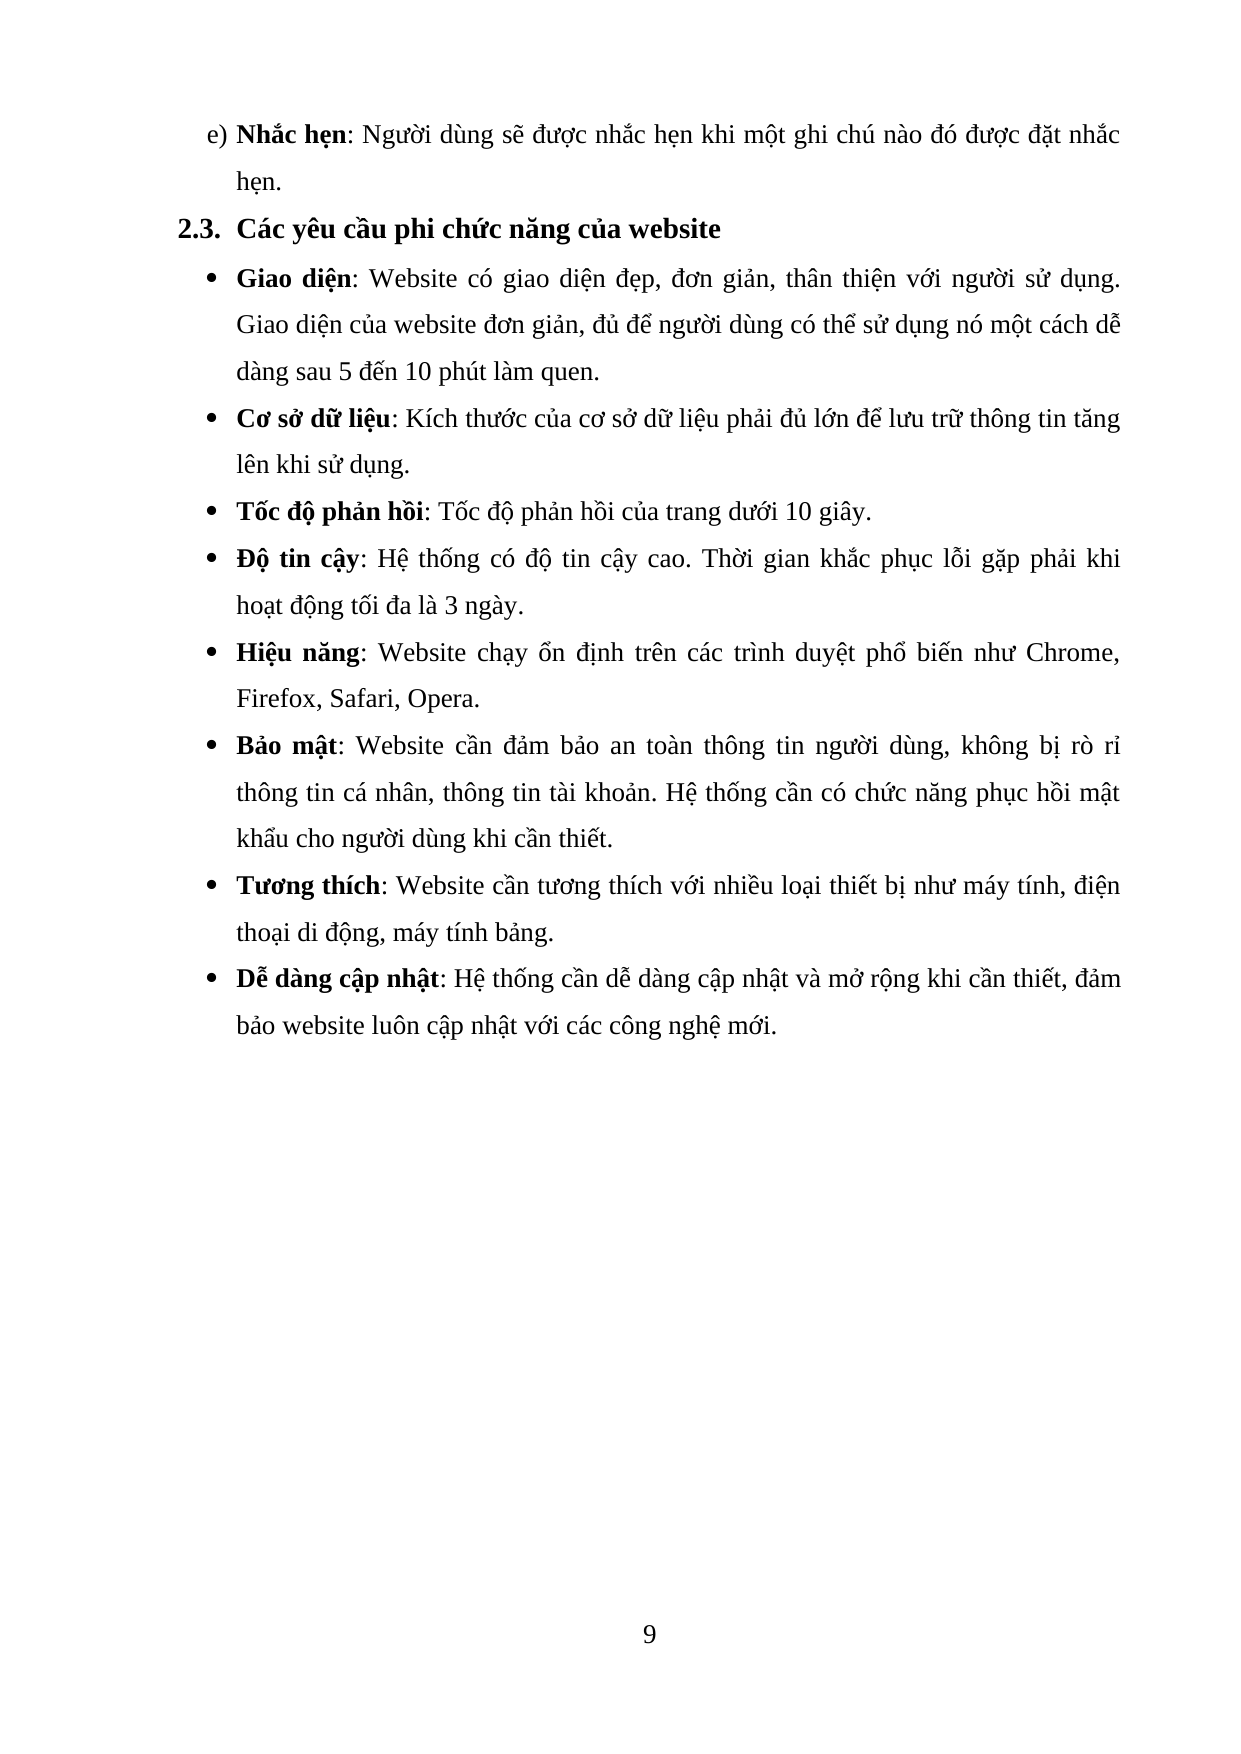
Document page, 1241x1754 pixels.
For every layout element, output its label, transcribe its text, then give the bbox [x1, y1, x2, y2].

list Tương thích: Website cần tương thích với nhiều loại thiết bị như máy tính, điện thoại di động, máy tính bảng. [207, 869, 1122, 947]
list Giao diện: Website có giao diện đẹp, đơn giản, thân thiện với người sử dụng. Giao diện của website đơn giản, đủ để người dùng có thể sử dụng nó một cách dễ dàng sau 5 đến 10 phút làm quen. [207, 262, 1122, 386]
list Hiệu năng: Website chạy ổn định trên các trình duyệt phổ biến như Chrome, Firefox, Safari, Opera. [207, 636, 1122, 713]
list Các yêu cầu phi chức năng của website [177, 211, 1122, 245]
list Dễ dàng cập nhật: Hệ thống cần dễ dàng cập nhật và mở rộng khi cần thiết, đảm bảo website luôn cập nhật với các công nghệ mới. [207, 963, 1122, 1041]
list Độ tin cậy: Hệ thống có độ tin cậy cao. Thời gian khắc phục lỗi gặp phải khi hoạt động tối đa là 3 ngày. [207, 542, 1122, 620]
list Cơ sở dữ liệu: Kích thước của cơ sở dữ liệu phải đủ lớn để lưu trữ thông tin tăng lên khi sử dụng. [207, 402, 1122, 480]
list Tốc độ phản hồi: Tốc độ phản hồi của trang dưới 10 giây. [207, 495, 1122, 527]
list Nhắc hẹn: Người dùng sẽ được nhắc hẹn khi một ghi chú nào đó được đặt nhắc hẹn. [207, 118, 1122, 196]
list Bảo mật: Website cần đảm bảo an toàn thông tin người dùng, không bị rò rỉ thông tin cá nhân, thông tin tài khoản. Hệ thống cần có chức năng phục hồi mật khẩu cho người dùng khi cần thiết. [207, 729, 1122, 854]
